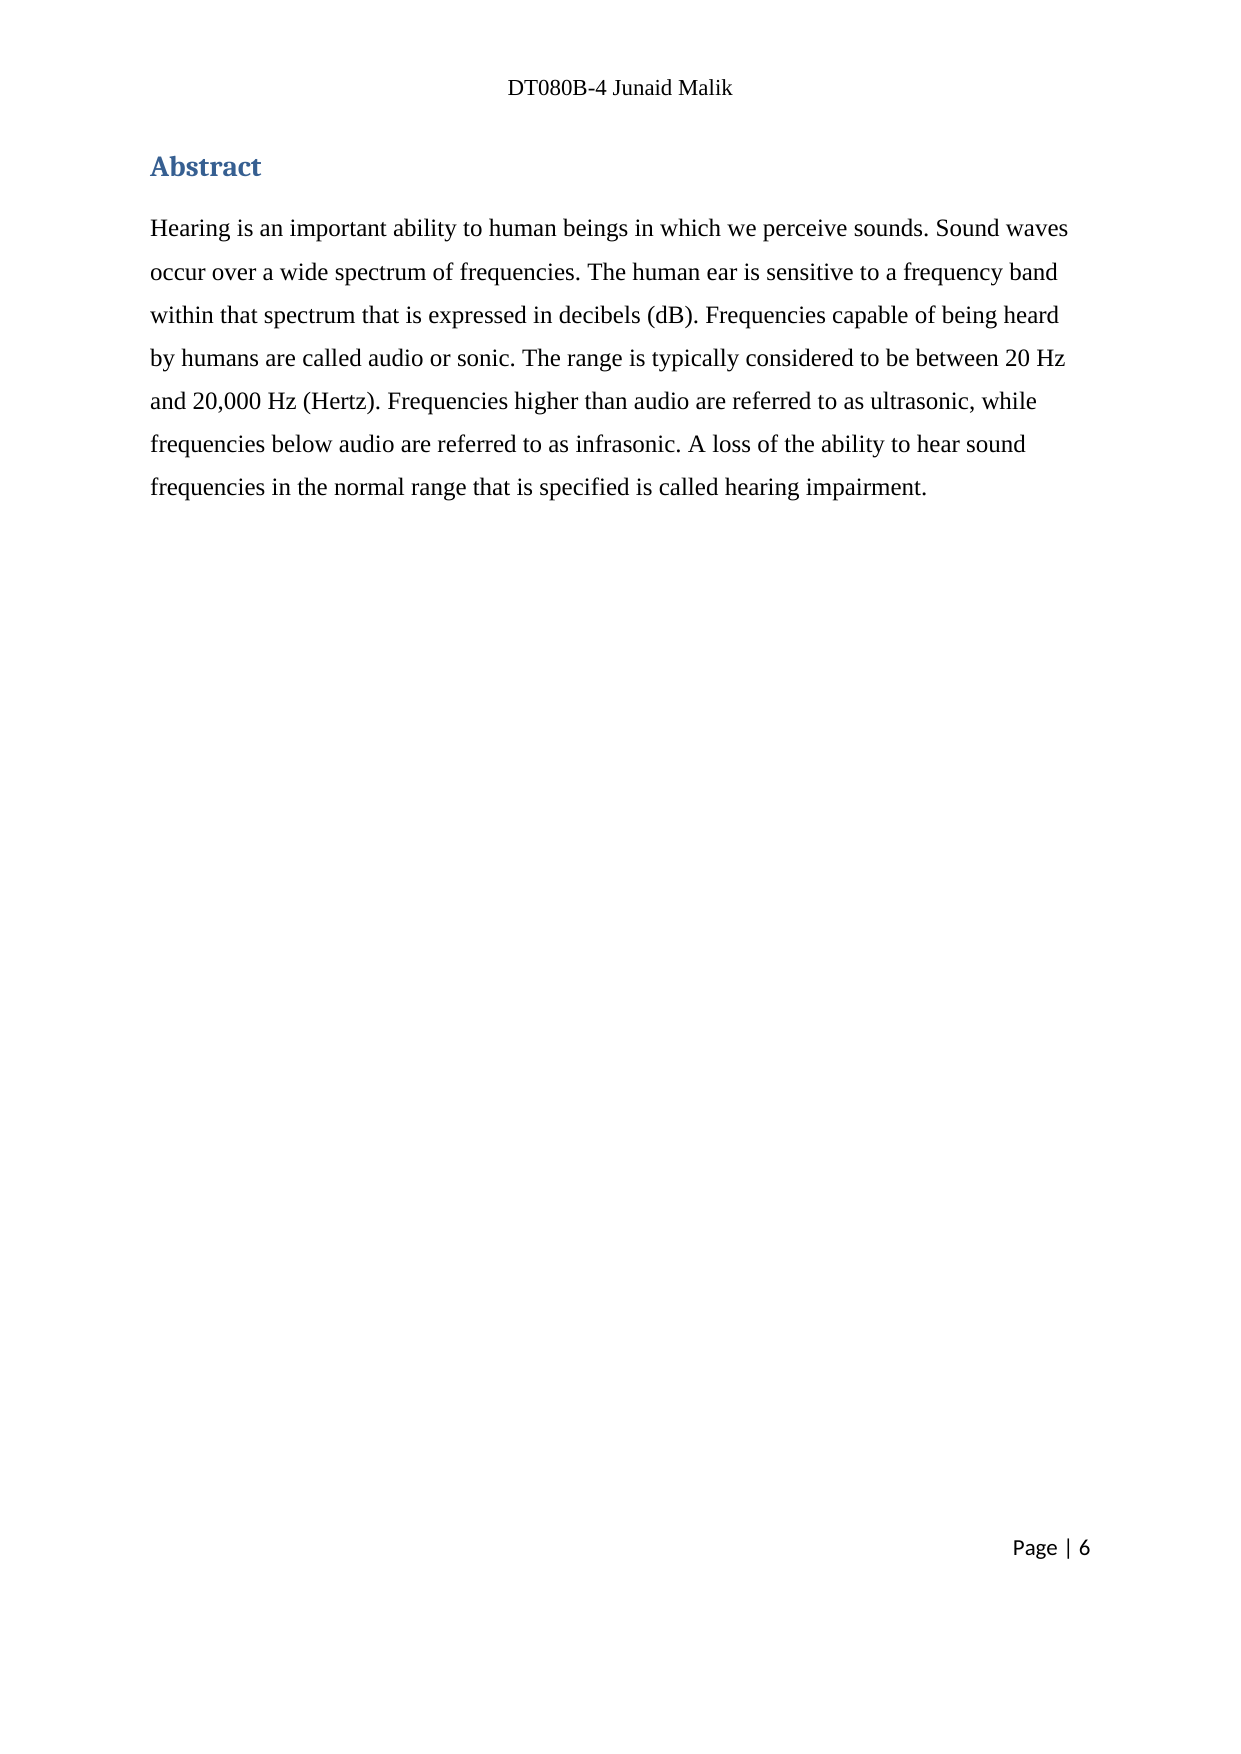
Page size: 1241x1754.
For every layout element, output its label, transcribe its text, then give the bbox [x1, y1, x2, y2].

text Hearing is an important ability to human beings in which we perceive sounds. Sound waves occur over a wide spectrum of frequencies. The human ear is sensitive to a frequency band within that spectrum that is expressed in decibels (dB). Frequencies capable of being heard by humans are called audio or sonic. The range is typically considered to be between 20 Hz and 20,000 Hz (Hertz). Frequencies higher than audio are referred to as ultrasonic, while frequencies below audio are referred to as infrasonic. A loss of the ability to hear sound frequencies in the normal range that is specified is called hearing impairment. [150, 213, 1090, 501]
subtitle Abstract [150, 150, 1090, 183]
